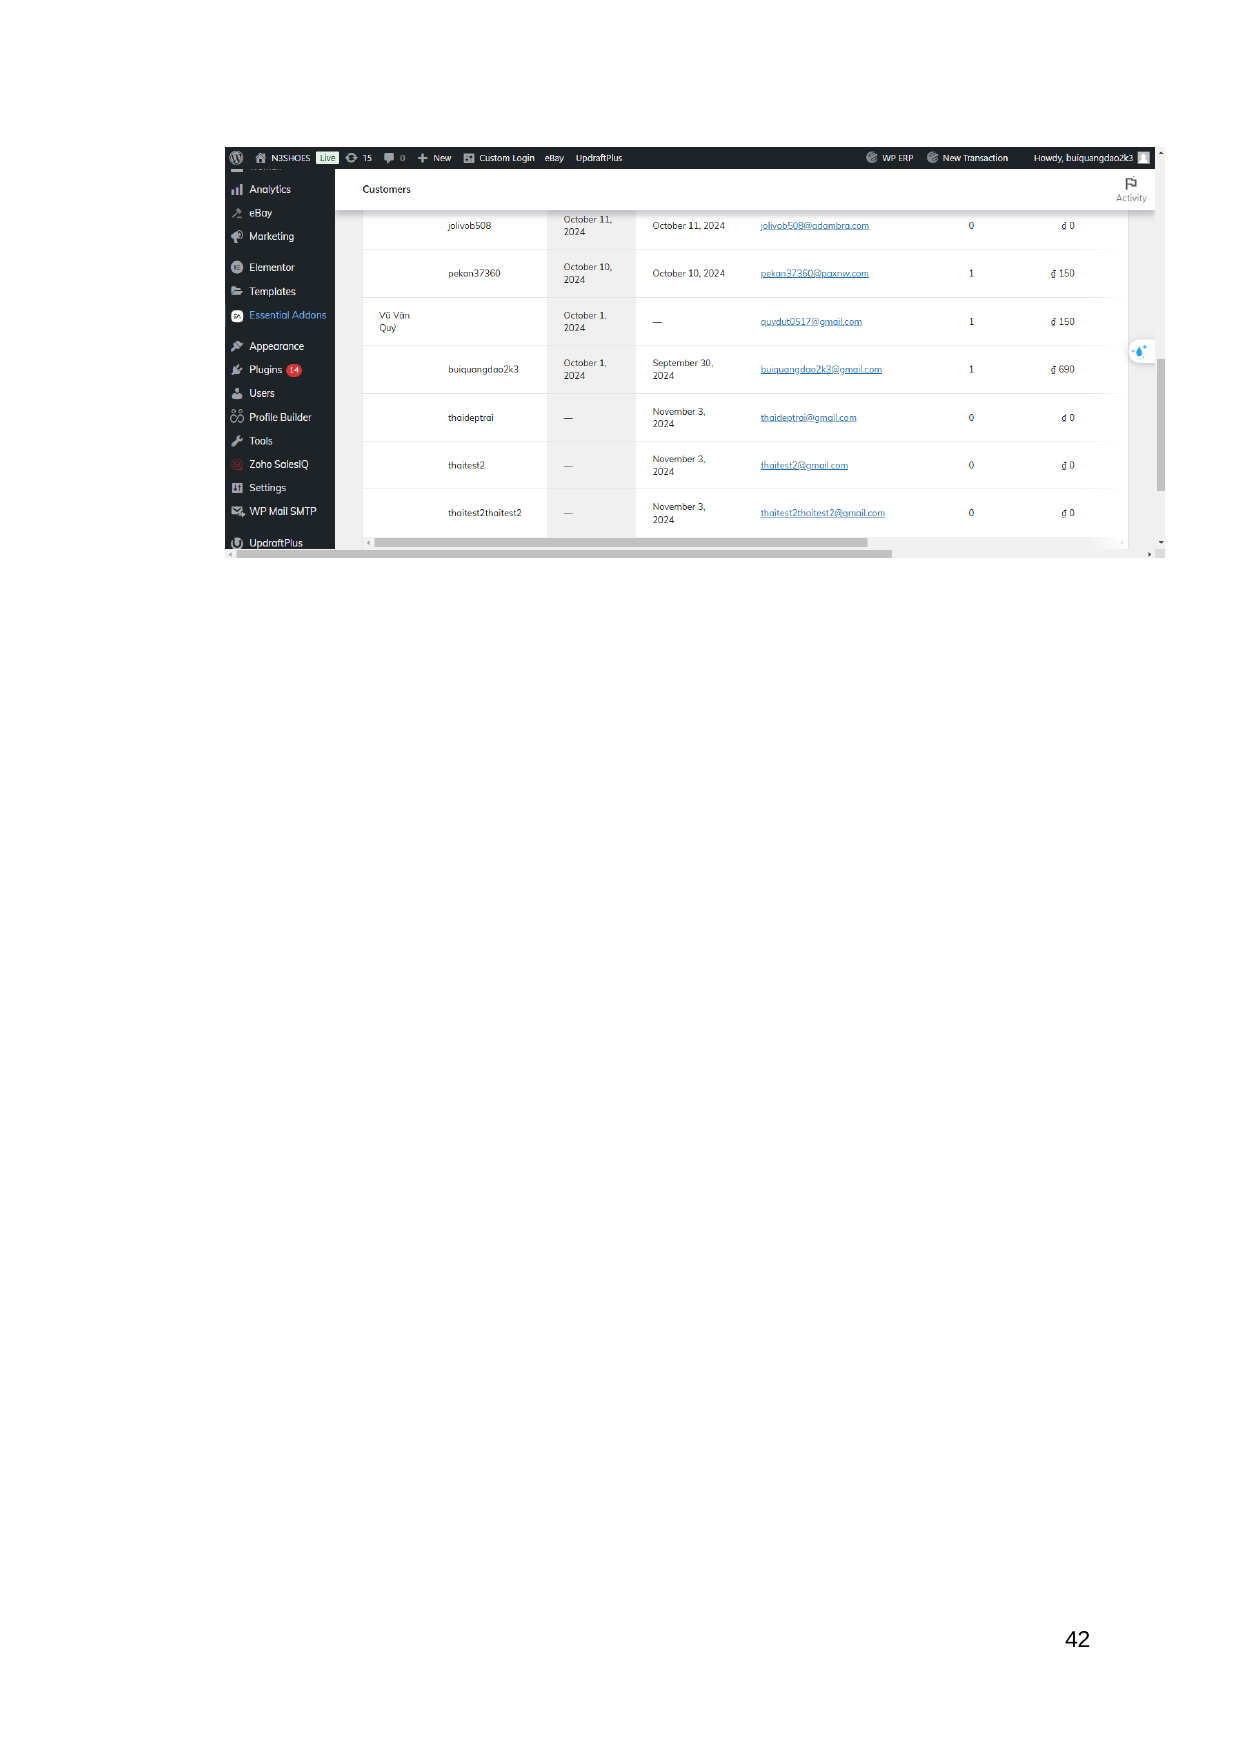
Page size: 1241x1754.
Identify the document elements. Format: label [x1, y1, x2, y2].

picture [225, 147, 1166, 558]
